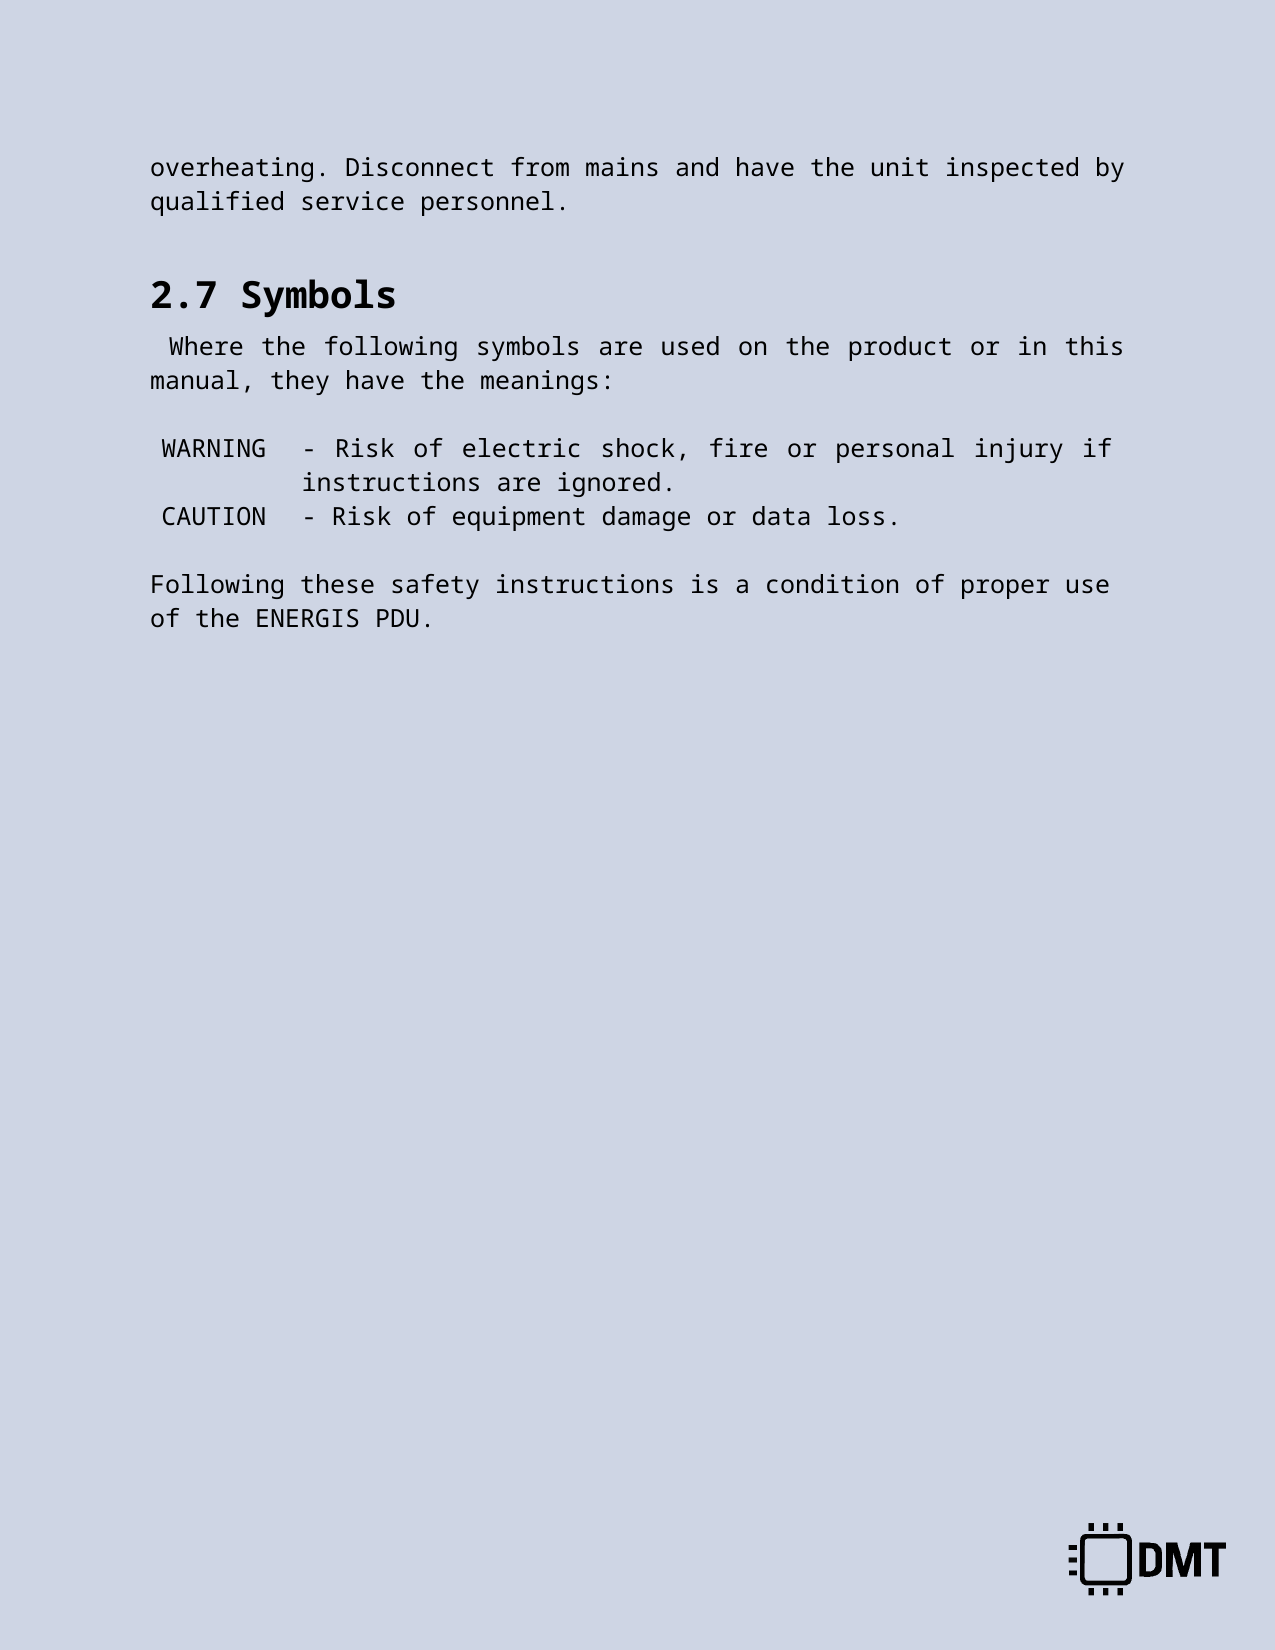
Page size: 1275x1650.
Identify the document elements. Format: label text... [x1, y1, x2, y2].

table_cell CAUTION [150, 499, 290, 533]
subtitle 2.7 Symbols [150, 269, 1125, 320]
table_header WARNING [150, 430, 290, 498]
text Following these safety instructions is a condition of proper use of the ENERGIS PDU. [150, 567, 1125, 635]
picture [1052, 1512, 1237, 1603]
text Where the following symbols are used on the product or in this manual, they have the meanings: [150, 328, 1125, 396]
table_cell - Risk of equipment damage or data loss. [290, 499, 1124, 533]
table_header - Risk of electric shock, fire or personal injury if instructions are ignored. [290, 430, 1124, 498]
